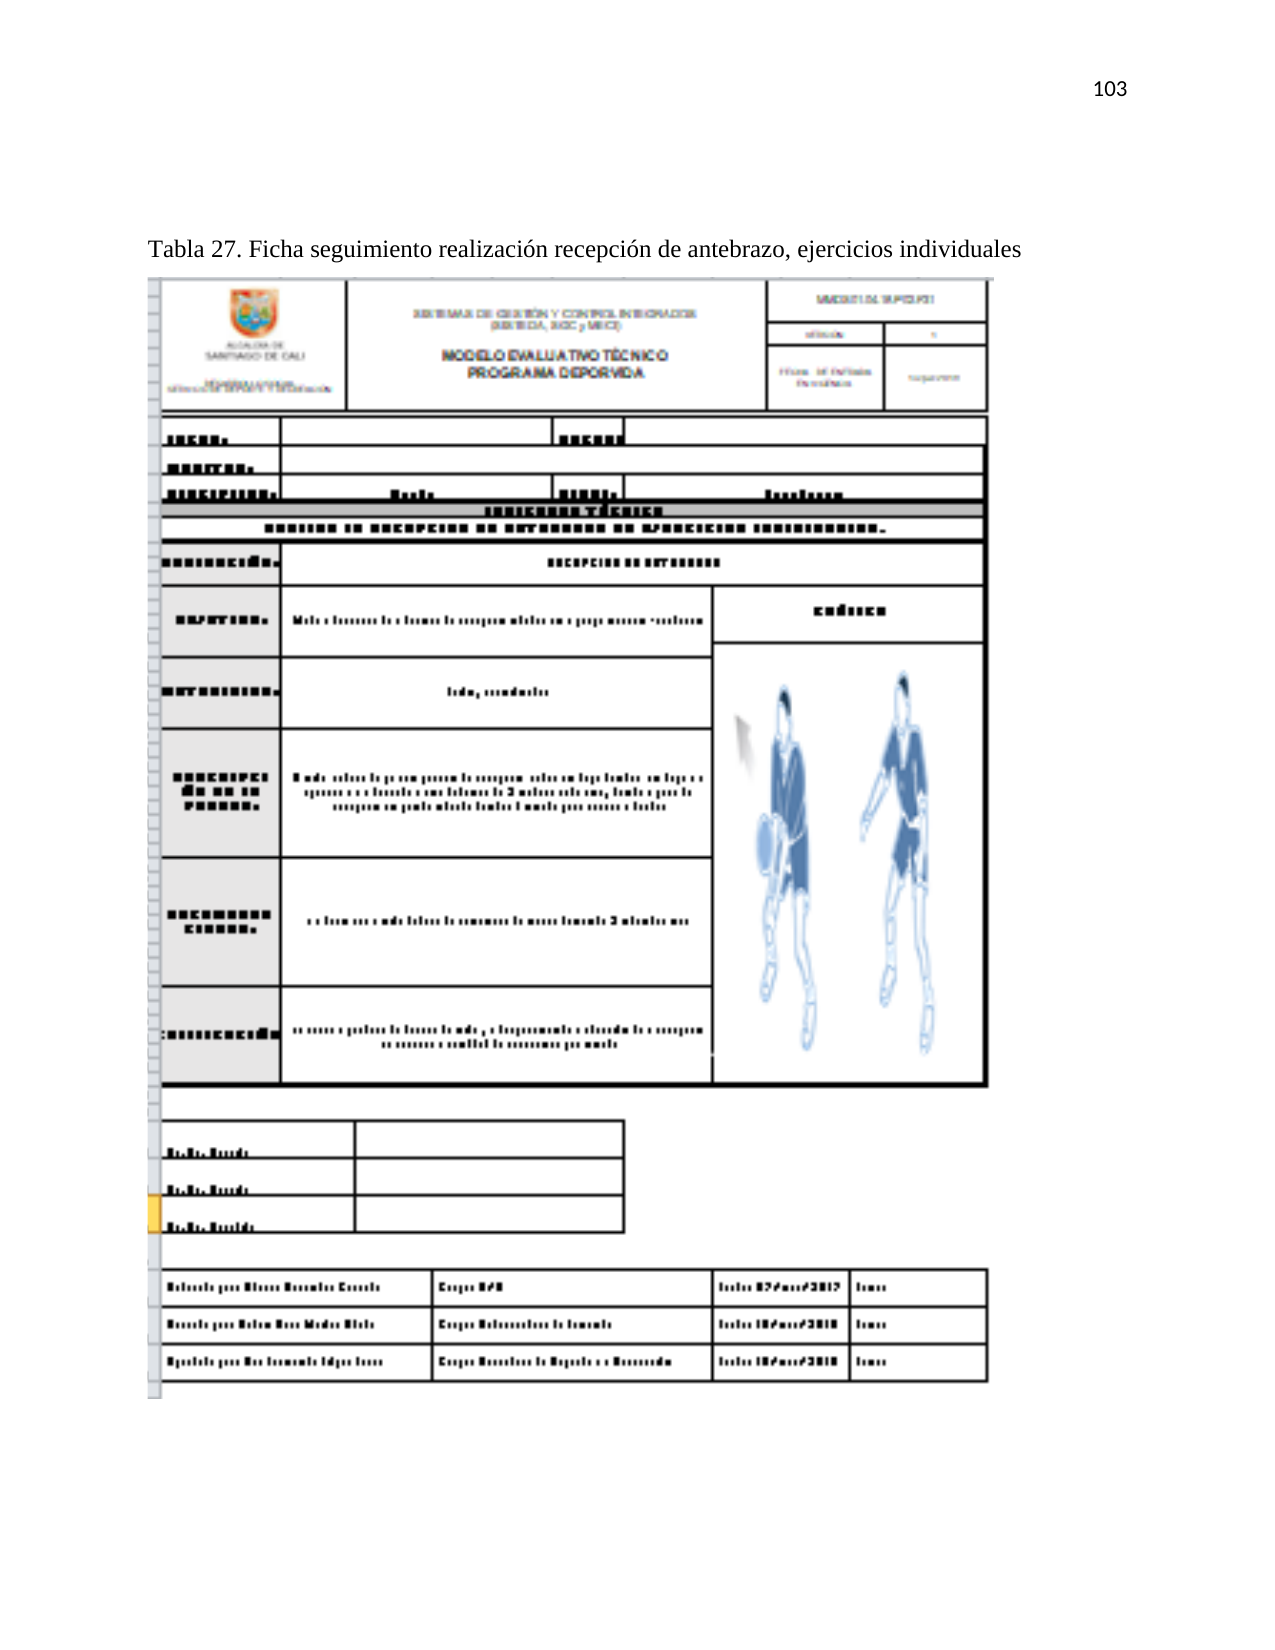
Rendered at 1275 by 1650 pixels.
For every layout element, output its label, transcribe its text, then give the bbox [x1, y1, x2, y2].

text Tabla 27. Ficha seguimiento realización recepción de antebrazo, ejercicios individuales [148, 234, 1181, 263]
picture [147, 277, 994, 1399]
